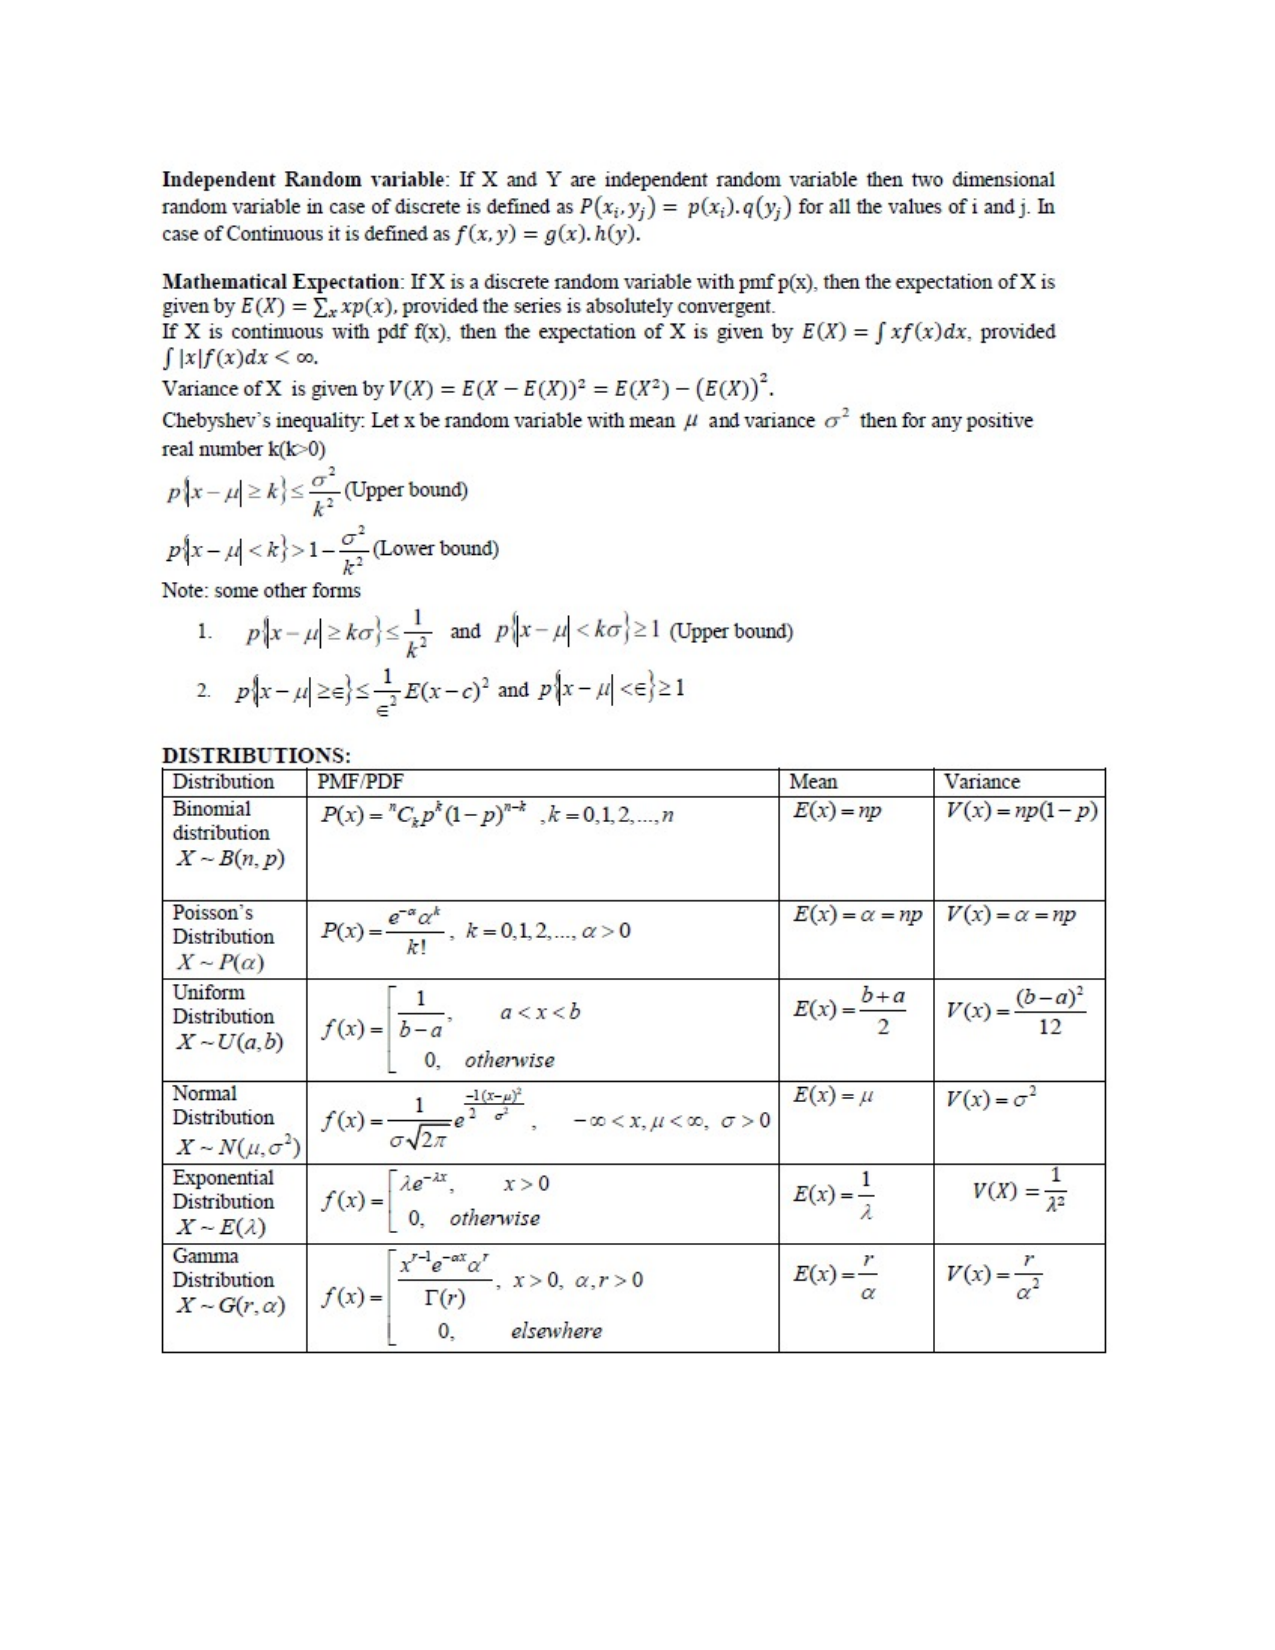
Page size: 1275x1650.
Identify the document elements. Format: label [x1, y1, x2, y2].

picture [150, 150, 1125, 1373]
